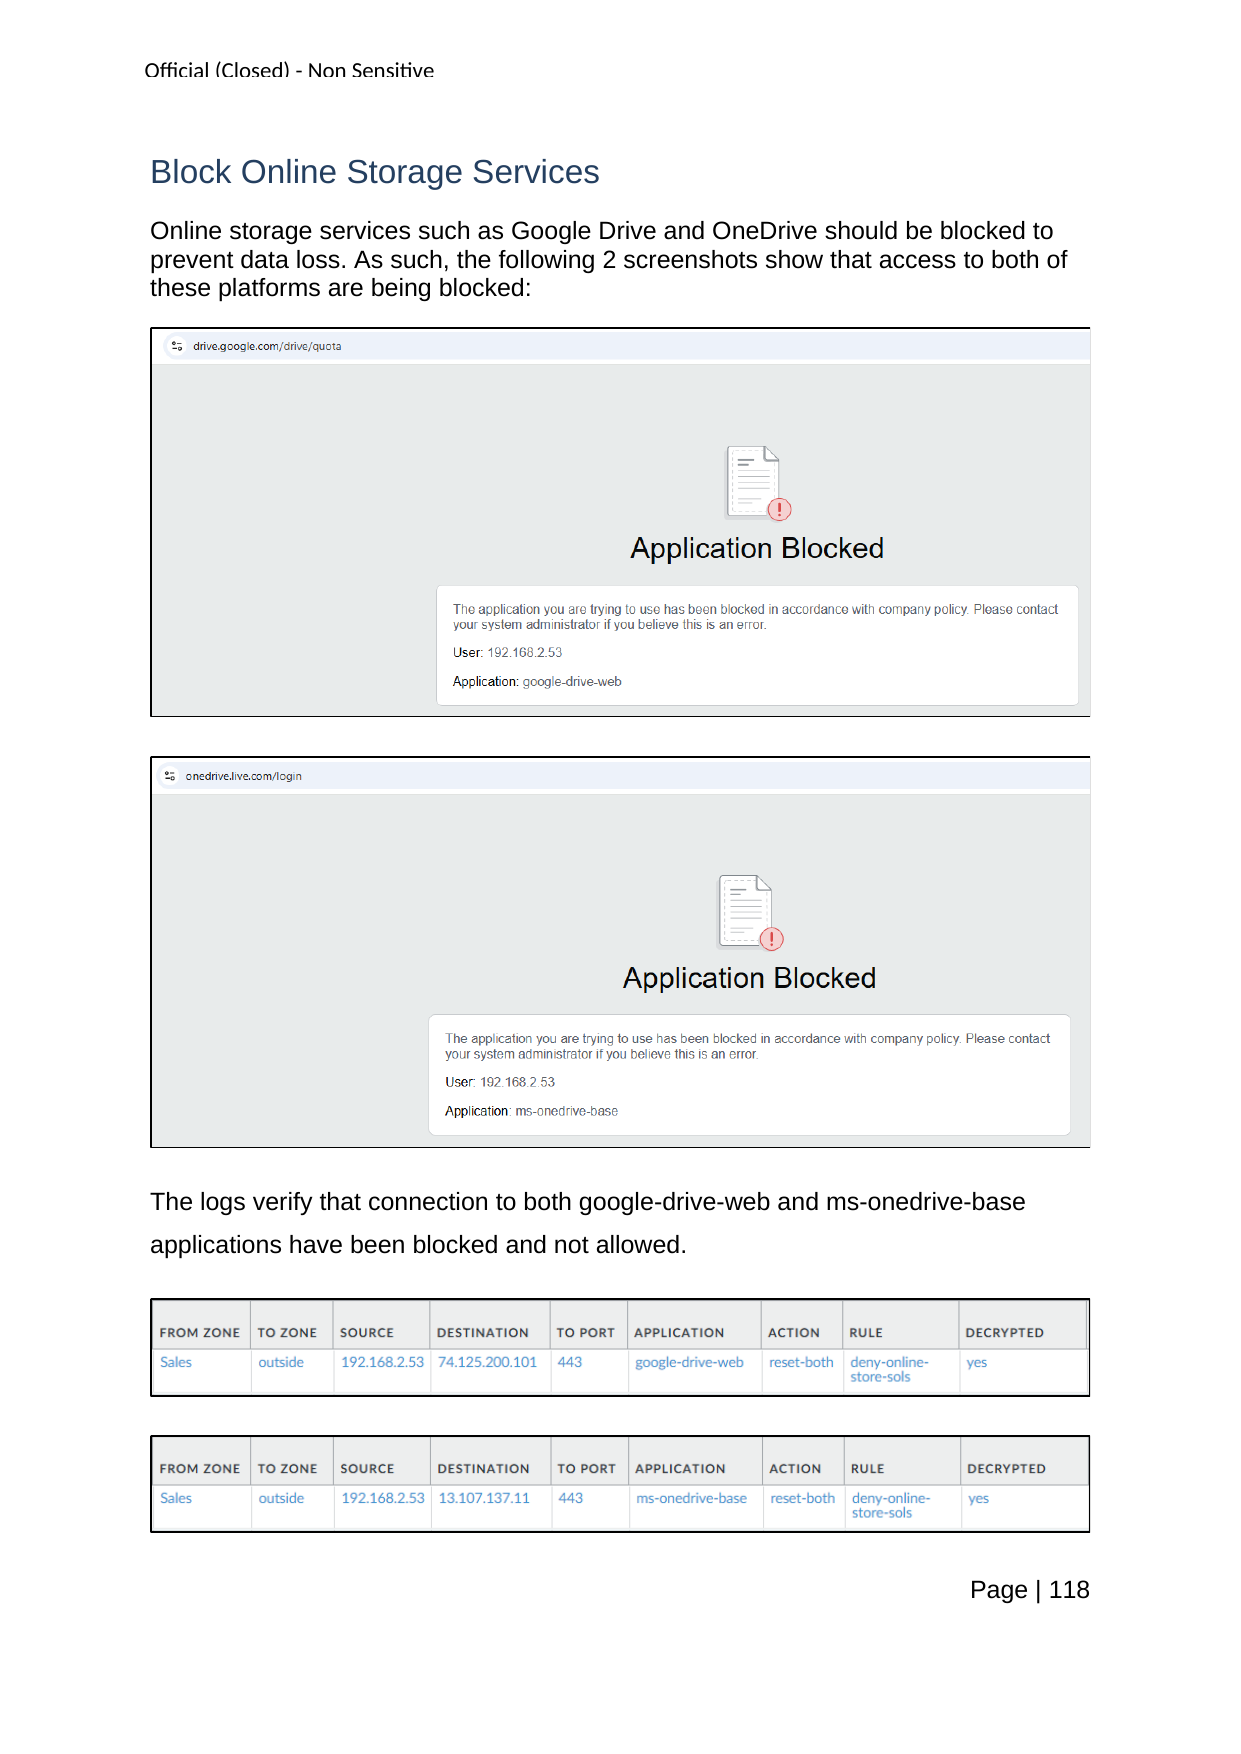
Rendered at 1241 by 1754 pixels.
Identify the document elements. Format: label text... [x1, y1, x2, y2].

subtitle Block Online Storage Services [150, 152, 1090, 191]
picture [150, 756, 1091, 1148]
text The logs verify that connection to both google-drive-web and ms-onedrive-base applications have been blocked and not allowed. [150, 1187, 1090, 1259]
text Online storage services such as Google Drive and OneDrive should be blocked to prevent data loss. As such, the following 2 screenshots show that access to both of these platforms are being blocked: [150, 216, 1090, 302]
picture [150, 1298, 1091, 1397]
picture [150, 327, 1091, 717]
picture [150, 1435, 1091, 1533]
